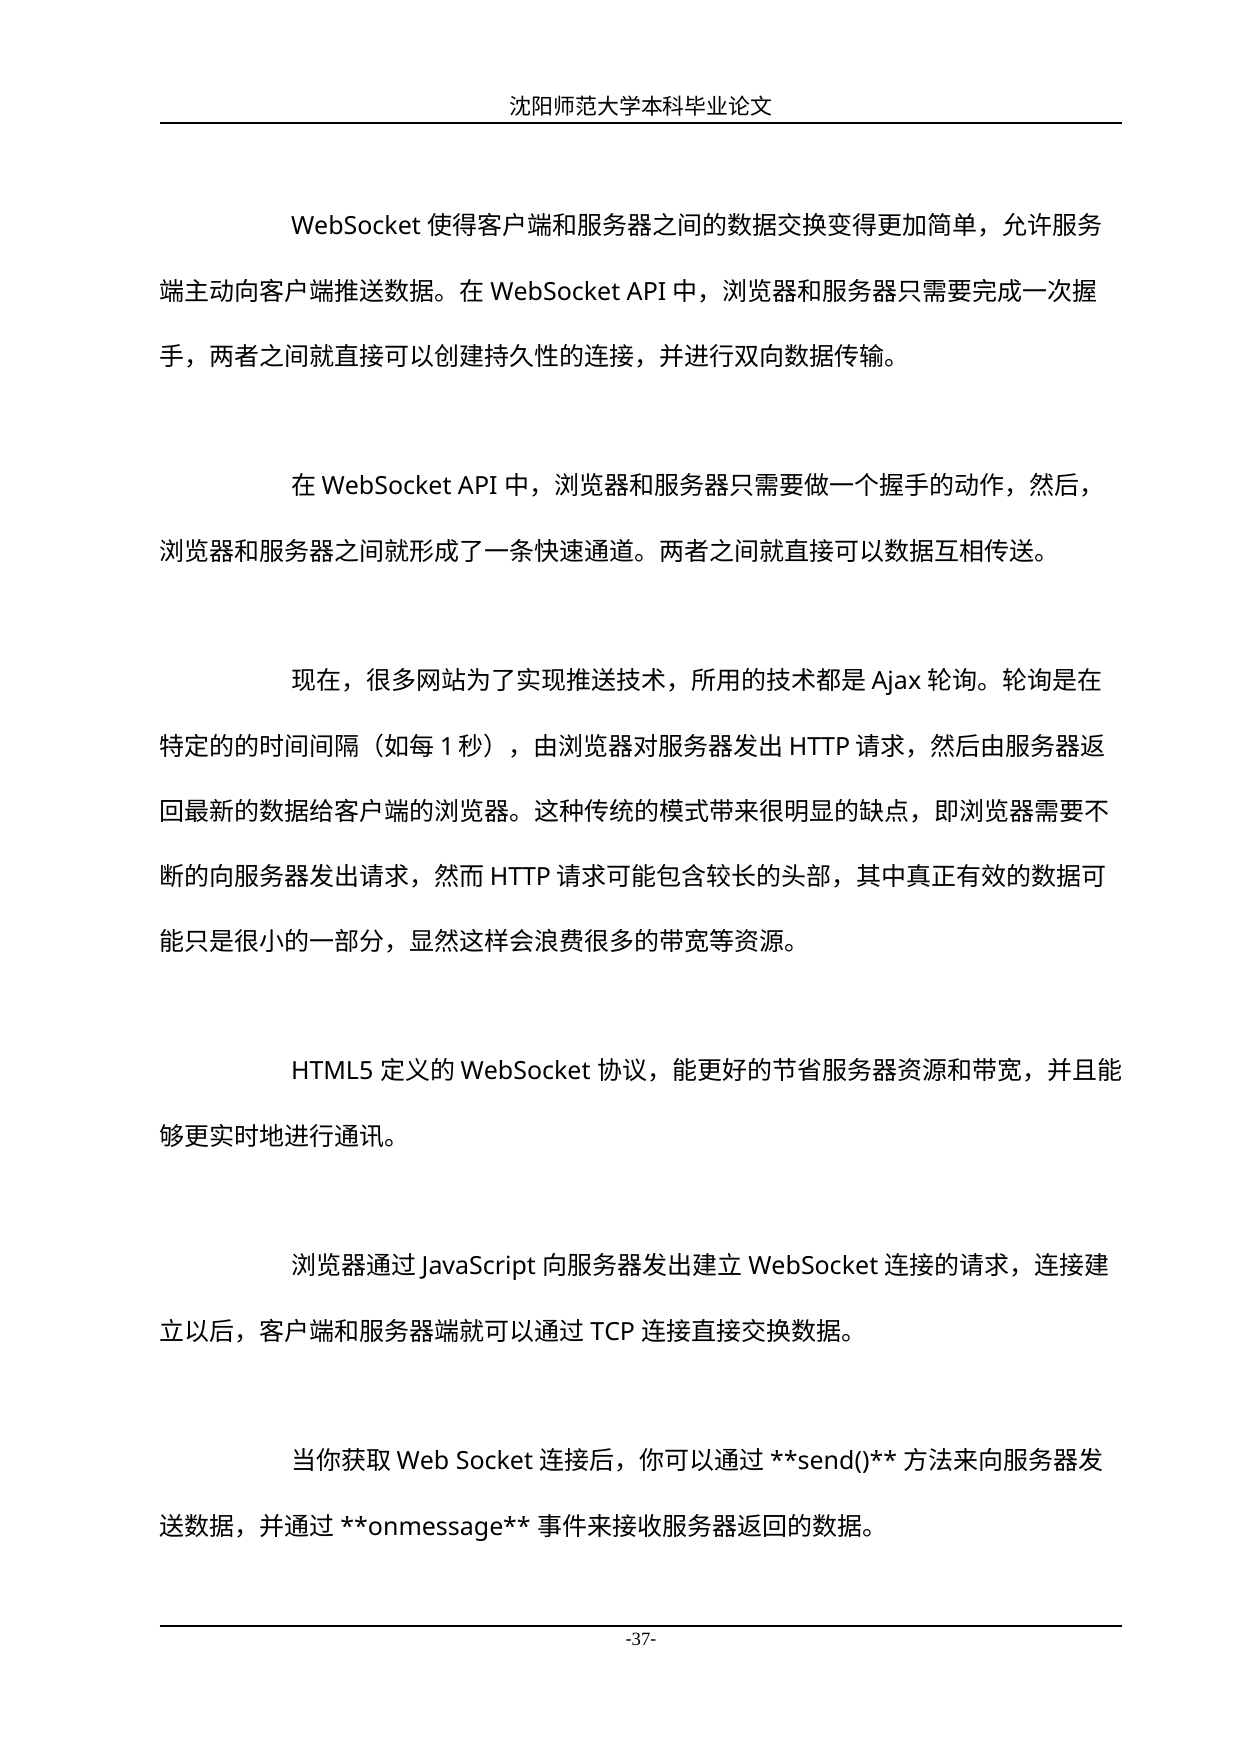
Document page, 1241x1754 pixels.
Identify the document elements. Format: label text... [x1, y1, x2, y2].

text ​ 现在，很多网站为了实现推送技术，所用的技术都是 Ajax 轮询。轮询是在特定的的时间间隔（如每1秒），由浏览器对服务器发出HTTP请求，然后由服务器返回最新的数据给客户端的浏览器。这种传统的模式带来很明显的缺点，即浏览器需要不断的向服务器发出请求，然而HTTP请求可能包含较长的头部，其中真正有效的数据可能只是很小的一部分，显然这样会浪费很多的带宽等资源。 [159, 647, 1122, 972]
text ​ WebSocket 使得客户端和服务器之间的数据交换变得更加简单，允许服务端主动向客户端推送数据。在 WebSocket API 中，浏览器和服务器只需要完成一次握手，两者之间就直接可以创建持久性的连接，并进行双向数据传输。 [159, 192, 1122, 387]
text ​ 浏览器通过 JavaScript 向服务器发出建立 WebSocket 连接的请求，连接建立以后，客户端和服务器端就可以通过 TCP 连接直接交换数据。 [159, 1232, 1122, 1362]
text ​ HTML5 定义的 WebSocket 协议，能更好的节省服务器资源和带宽，并且能够更实时地进行通讯。 [159, 1037, 1122, 1167]
text ​ 在 WebSocket API 中，浏览器和服务器只需要做一个握手的动作，然后，浏览器和服务器之间就形成了一条快速通道。两者之间就直接可以数据互相传送。 [159, 452, 1122, 582]
text ​ 当你获取 Web Socket 连接后，你可以通过 **send()** 方法来向服务器发送数据，并通过 **onmessage** 事件来接收服务器返回的数据。 [159, 1427, 1122, 1557]
